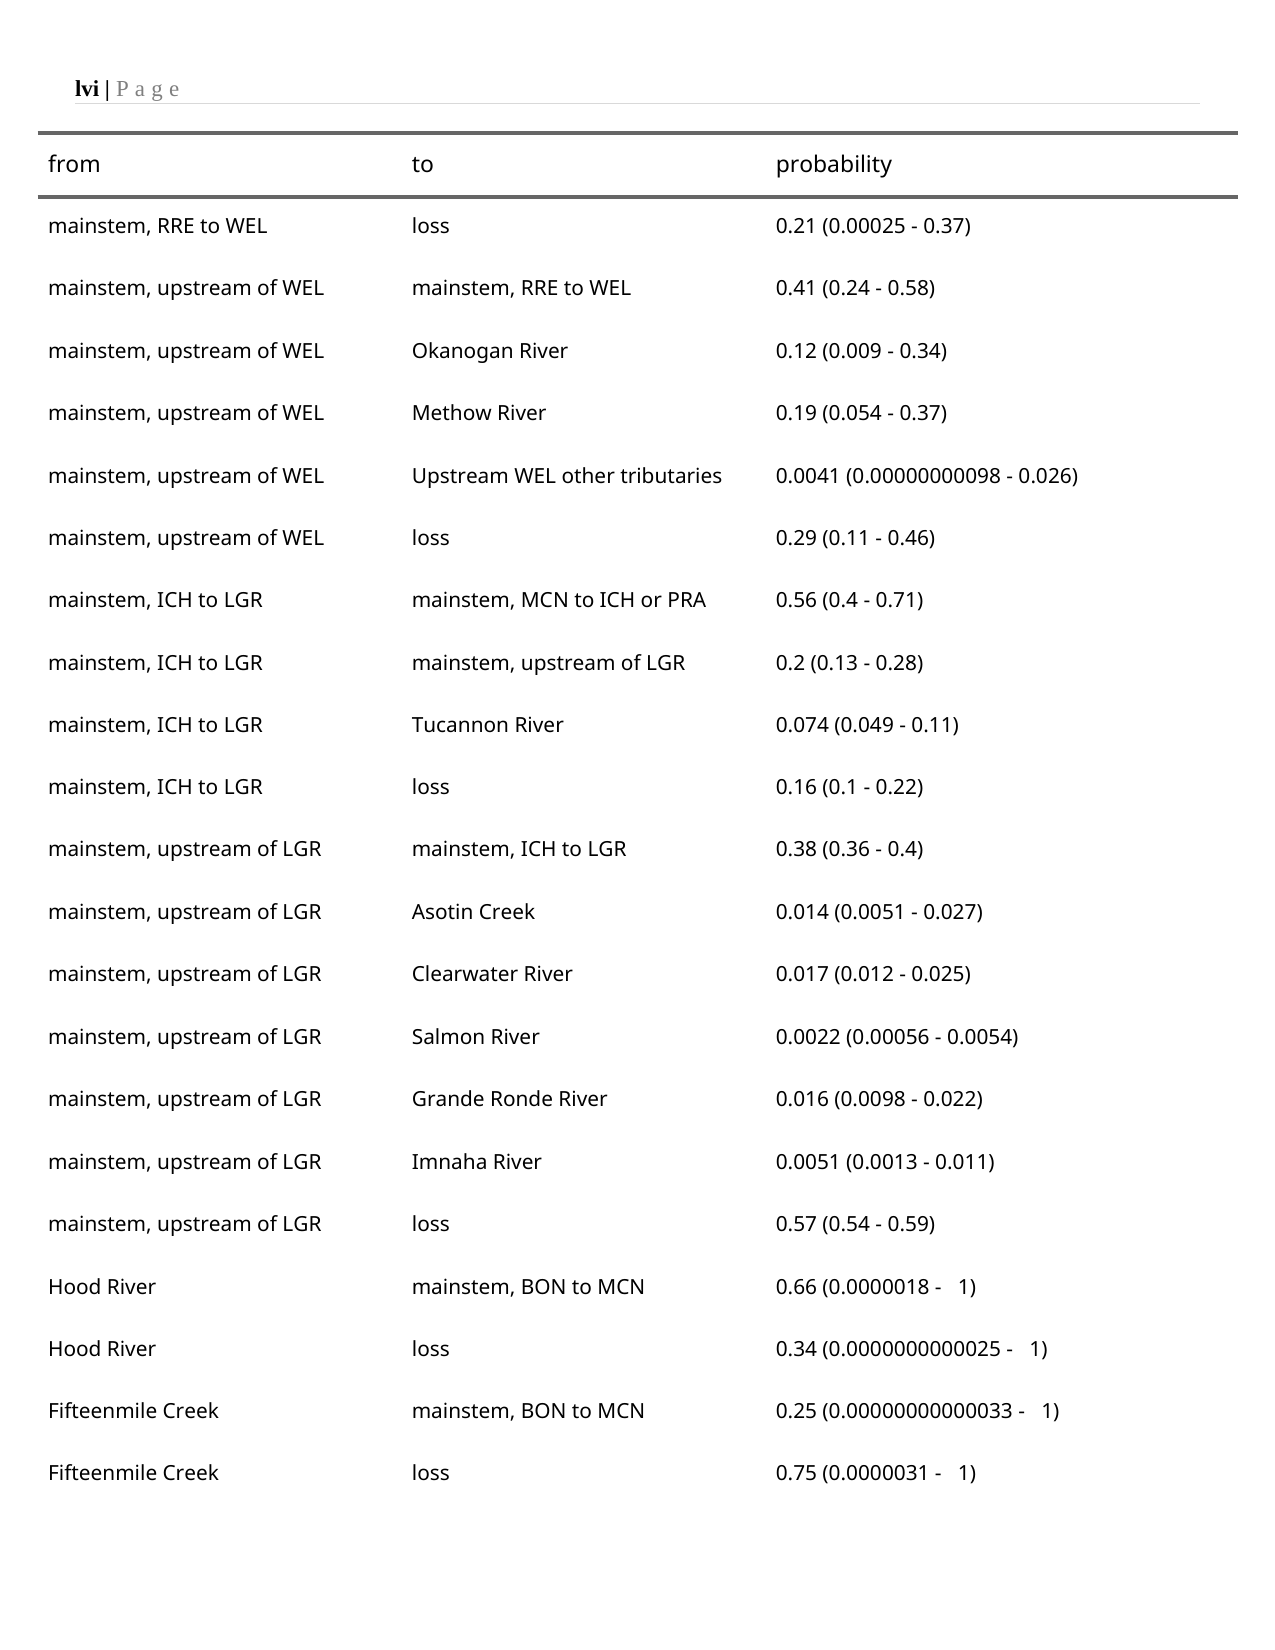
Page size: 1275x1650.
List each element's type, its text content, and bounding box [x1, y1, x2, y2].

table_cell 0.0041 (0.00000000098 - 0.026) [765, 445, 1237, 507]
table_cell 0.21 (0.00025 - 0.37) [765, 199, 1237, 257]
table_cell 0.017 (0.012 - 0.025) [765, 943, 1237, 1006]
table_cell 0.2 (0.13 - 0.28) [765, 631, 1237, 694]
table_cell mainstem, MCN to ICH or PRA [401, 569, 765, 631]
table_cell mainstem, upstream of WEL [38, 445, 401, 507]
table_cell mainstem, upstream of LGR [38, 1006, 401, 1068]
table_cell Grande Ronde River [401, 1068, 765, 1131]
table_cell Clearwater River [401, 943, 765, 1006]
table_cell 0.016 (0.0098 - 0.022) [765, 1068, 1237, 1131]
table_cell Upstream WEL other tributaries [401, 445, 765, 507]
table_cell mainstem, ICH to LGR [401, 818, 765, 881]
table_cell 0.56 (0.4 - 0.71) [765, 569, 1237, 631]
table_cell mainstem, upstream of LGR [38, 1068, 401, 1131]
table_cell loss [401, 199, 765, 257]
table_cell mainstem, upstream of LGR [401, 631, 765, 694]
table_header from [38, 135, 401, 195]
table_cell mainstem, upstream of WEL [38, 257, 401, 319]
table_cell mainstem, upstream of WEL [38, 320, 401, 382]
table_cell mainstem, upstream of WEL [38, 507, 401, 569]
table_cell 0.014 (0.0051 - 0.027) [765, 881, 1237, 943]
table_cell 0.38 (0.36 - 0.4) [765, 818, 1237, 881]
table_cell mainstem, upstream of LGR [38, 1131, 401, 1193]
table_cell 0.57 (0.54 - 0.59) [765, 1193, 1237, 1256]
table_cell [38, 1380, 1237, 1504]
table_cell loss [401, 756, 765, 818]
table_cell 0.66 (0.0000018 - 1) [765, 1256, 1237, 1318]
table_cell Hood River [38, 1256, 401, 1318]
table_cell Asotin Creek [401, 881, 765, 943]
table_cell loss [401, 1193, 765, 1256]
table_cell mainstem, ICH to LGR [38, 569, 401, 631]
table_cell 0.074 (0.049 - 0.11) [765, 694, 1237, 756]
table_cell mainstem, RRE to WEL [401, 257, 765, 319]
table_cell mainstem, upstream of LGR [38, 943, 401, 1006]
table_cell loss [401, 1318, 765, 1380]
table_cell Salmon River [401, 1006, 765, 1068]
table_cell 0.34 (0.0000000000025 - 1) [765, 1318, 1237, 1380]
table_cell Imnaha River [401, 1131, 765, 1193]
table_header to [401, 135, 765, 195]
table_cell mainstem, upstream of LGR [38, 881, 401, 943]
table_cell Okanogan River [401, 320, 765, 382]
table_cell 0.16 (0.1 - 0.22) [765, 756, 1237, 818]
table_cell mainstem, ICH to LGR [38, 631, 401, 694]
table_cell Methow River [401, 382, 765, 444]
table_cell mainstem, upstream of LGR [38, 1193, 401, 1256]
table_cell 0.12 (0.009 - 0.34) [765, 320, 1237, 382]
table_header probability [765, 135, 1237, 195]
table_cell mainstem, ICH to LGR [38, 694, 401, 756]
table_cell Tucannon River [401, 694, 765, 756]
table_cell mainstem, RRE to WEL [38, 199, 401, 257]
table_cell mainstem, BON to MCN [401, 1256, 765, 1318]
table_cell 0.41 (0.24 - 0.58) [765, 257, 1237, 319]
table_cell 0.0022 (0.00056 - 0.0054) [765, 1006, 1237, 1068]
table_cell loss [401, 507, 765, 569]
table_cell 0.19 (0.054 - 0.37) [765, 382, 1237, 444]
table_cell Fifteenmile Creek [38, 1380, 401, 1442]
table_cell mainstem, upstream of LGR [38, 818, 401, 881]
table_cell 0.0051 (0.0013 - 0.011) [765, 1131, 1237, 1193]
table_cell 0.29 (0.11 - 0.46) [765, 507, 1237, 569]
table_cell mainstem, ICH to LGR [38, 756, 401, 818]
table_cell mainstem, upstream of WEL [38, 382, 401, 444]
table_cell Hood River [38, 1318, 401, 1380]
